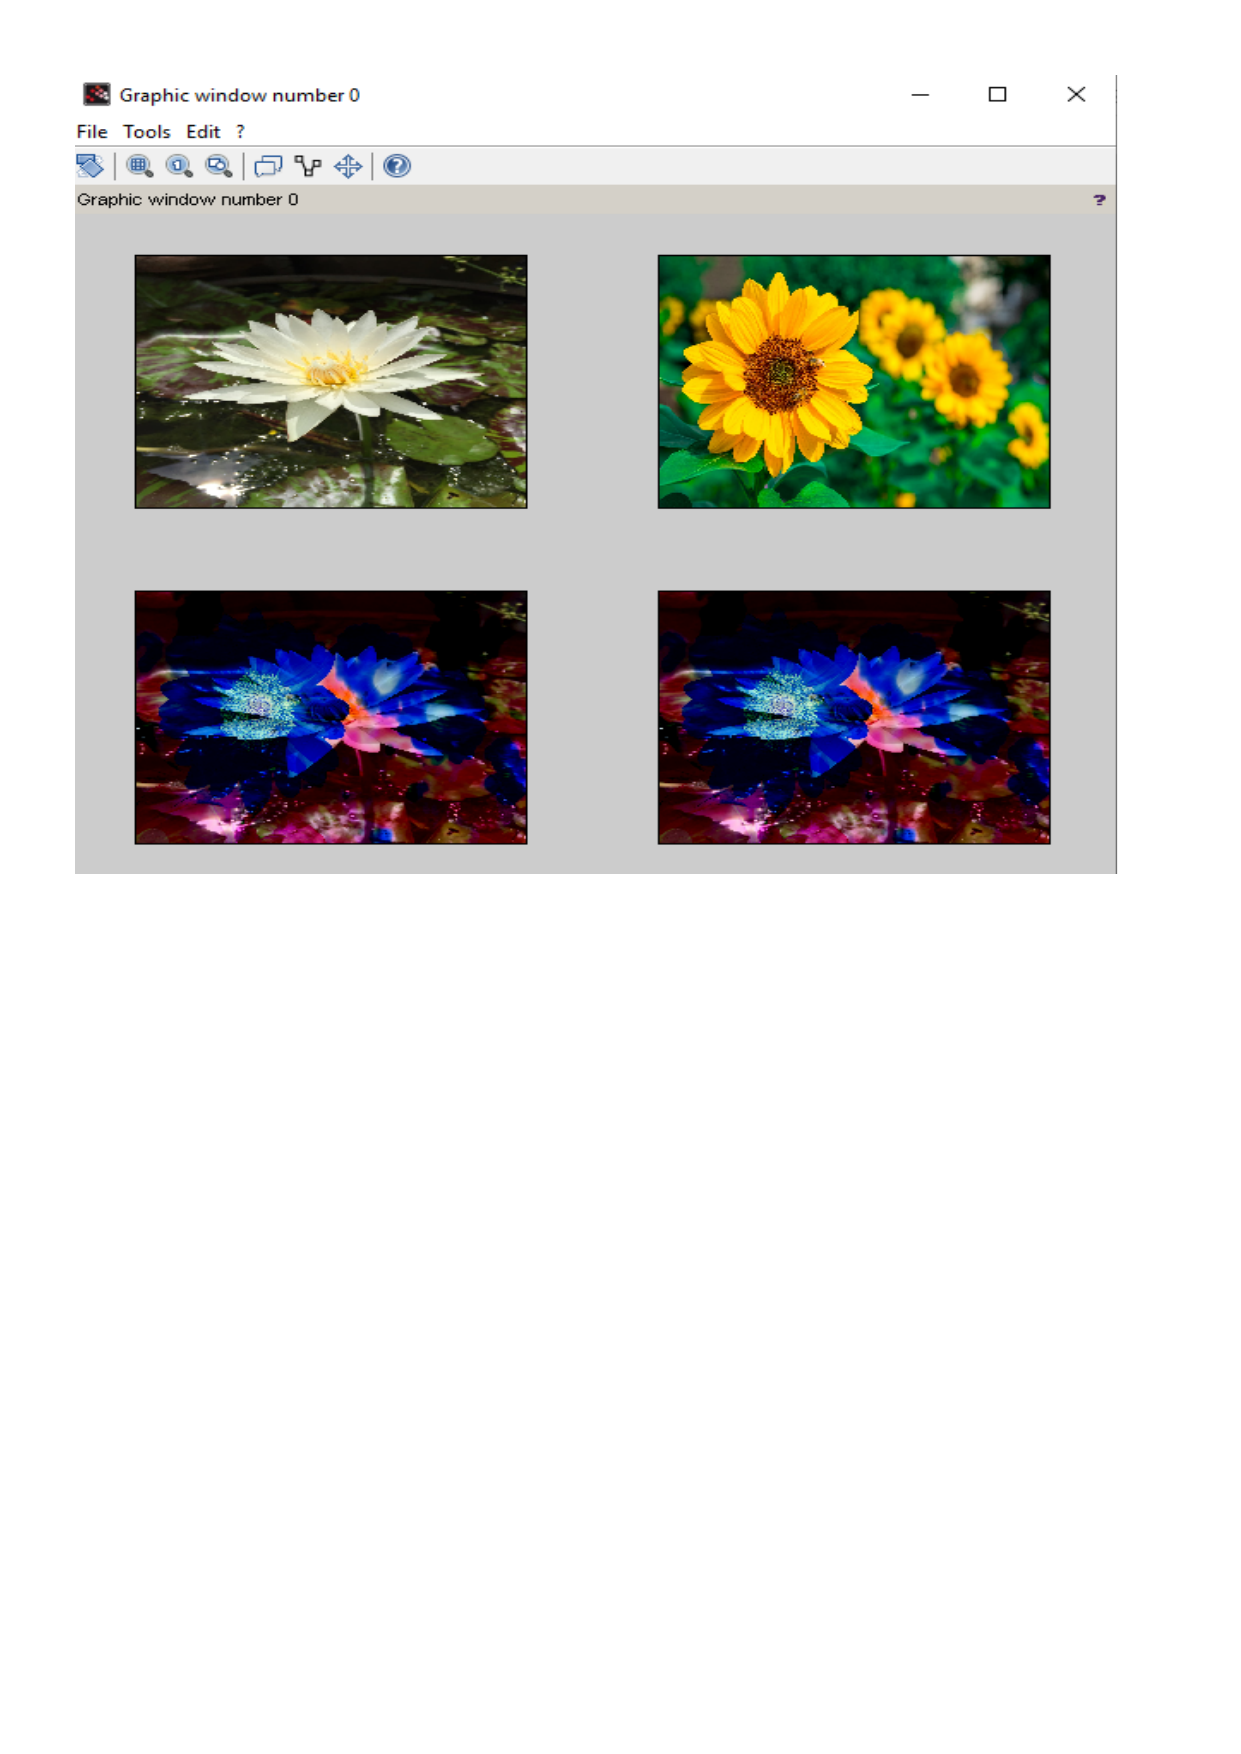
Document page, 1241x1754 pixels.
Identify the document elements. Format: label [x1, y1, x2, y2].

picture [75, 75, 1118, 874]
